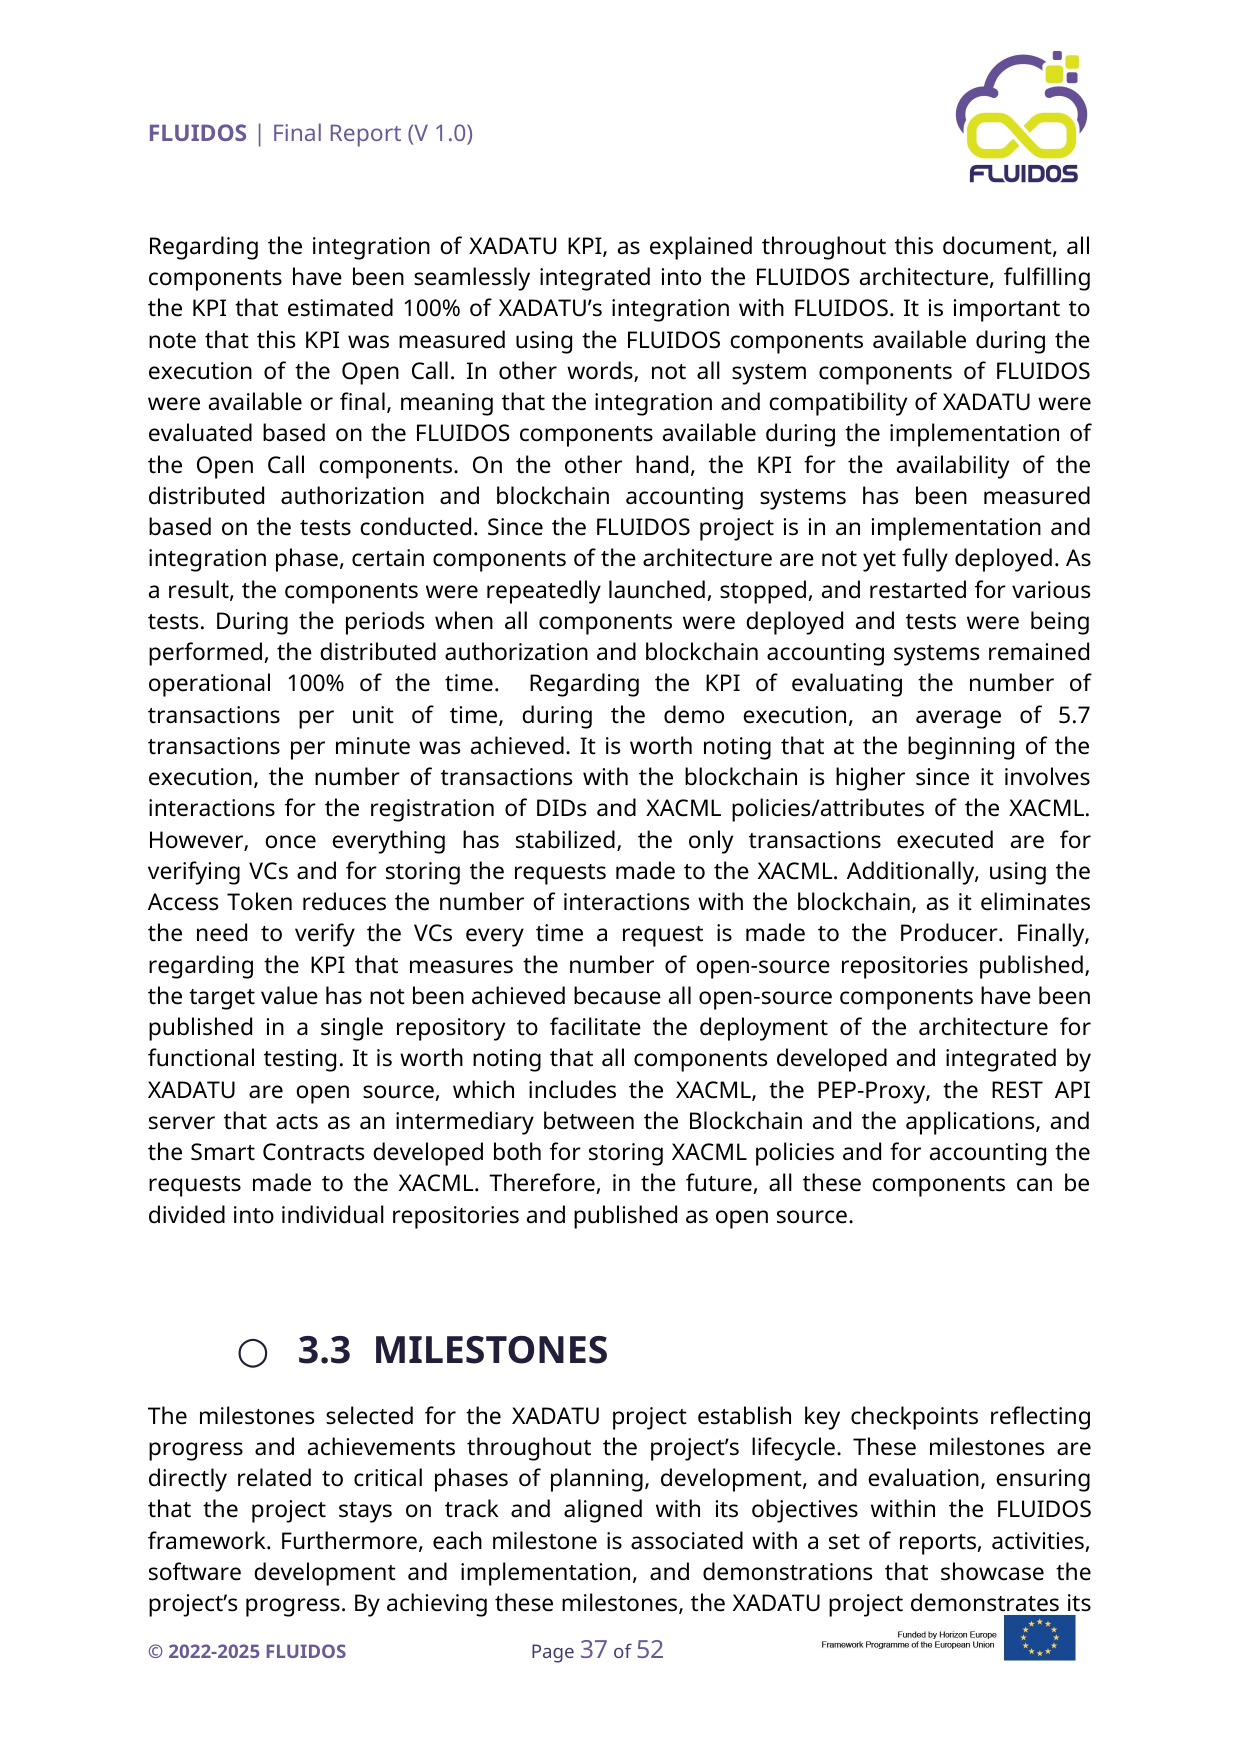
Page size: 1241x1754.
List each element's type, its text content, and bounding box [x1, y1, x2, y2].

text Regarding the integration of XADATU KPI, as explained throughout this document, all components have been seamlessly integrated into the FLUIDOS architecture, fulfilling the KPI that estimated 100% of XADATU’s integration with FLUIDOS. It is important to note that this KPI was measured using the FLUIDOS components available during the execution of the Open Call. In other words, not all system components of FLUIDOS were available or final, meaning that the integration and compatibility of XADATU were evaluated based on the FLUIDOS components available during the implementation of the Open Call components. On the other hand, the KPI for the availability of the distributed authorization and blockchain accounting systems has been measured based on the tests conducted. Since the FLUIDOS project is in an implementation and integration phase, certain components of the architecture are not yet fully deployed. As a result, the components were repeatedly launched, stopped, and restarted for various tests. During the periods when all components were deployed and tests were being performed, the distributed authorization and blockchain accounting systems remained operational 100% of the time. Regarding the KPI of evaluating the number of transactions per unit of time, during the demo execution, an average of 5.7 transactions per minute was achieved. It is worth noting that at the beginning of the execution, the number of transactions with the blockchain is higher since it involves interactions for the registration of DIDs and XACML policies/attributes of the XACML. However, once everything has stabilized, the only transactions executed are for verifying VCs and for storing the requests made to the XACML. Additionally, using the Access Token reduces the number of interactions with the blockchain, as it eliminates the need to verify the VCs every time a request is made to the Producer. Finally, regarding the KPI that measures the number of open-source repositories published, the target value has not been achieved because all open-source components have been published in a single repository to facilitate the deployment of the architecture for functional testing. It is worth noting that all components developed and integrated by XADATU are open source, which includes the XACML, the PEP-Proxy, the REST API server that acts as an intermediary between the Blockchain and the applications, and the Smart Contracts developed both for storing XACML policies and for accounting the requests made to the XACML. Therefore, in the future, all these components can be divided into individual repositories and published as open source. [148, 230, 1092, 1230]
picture [948, 44, 1094, 191]
subtitle 3.3 Milestones [236, 1323, 1092, 1374]
picture [816, 1618, 1077, 1662]
